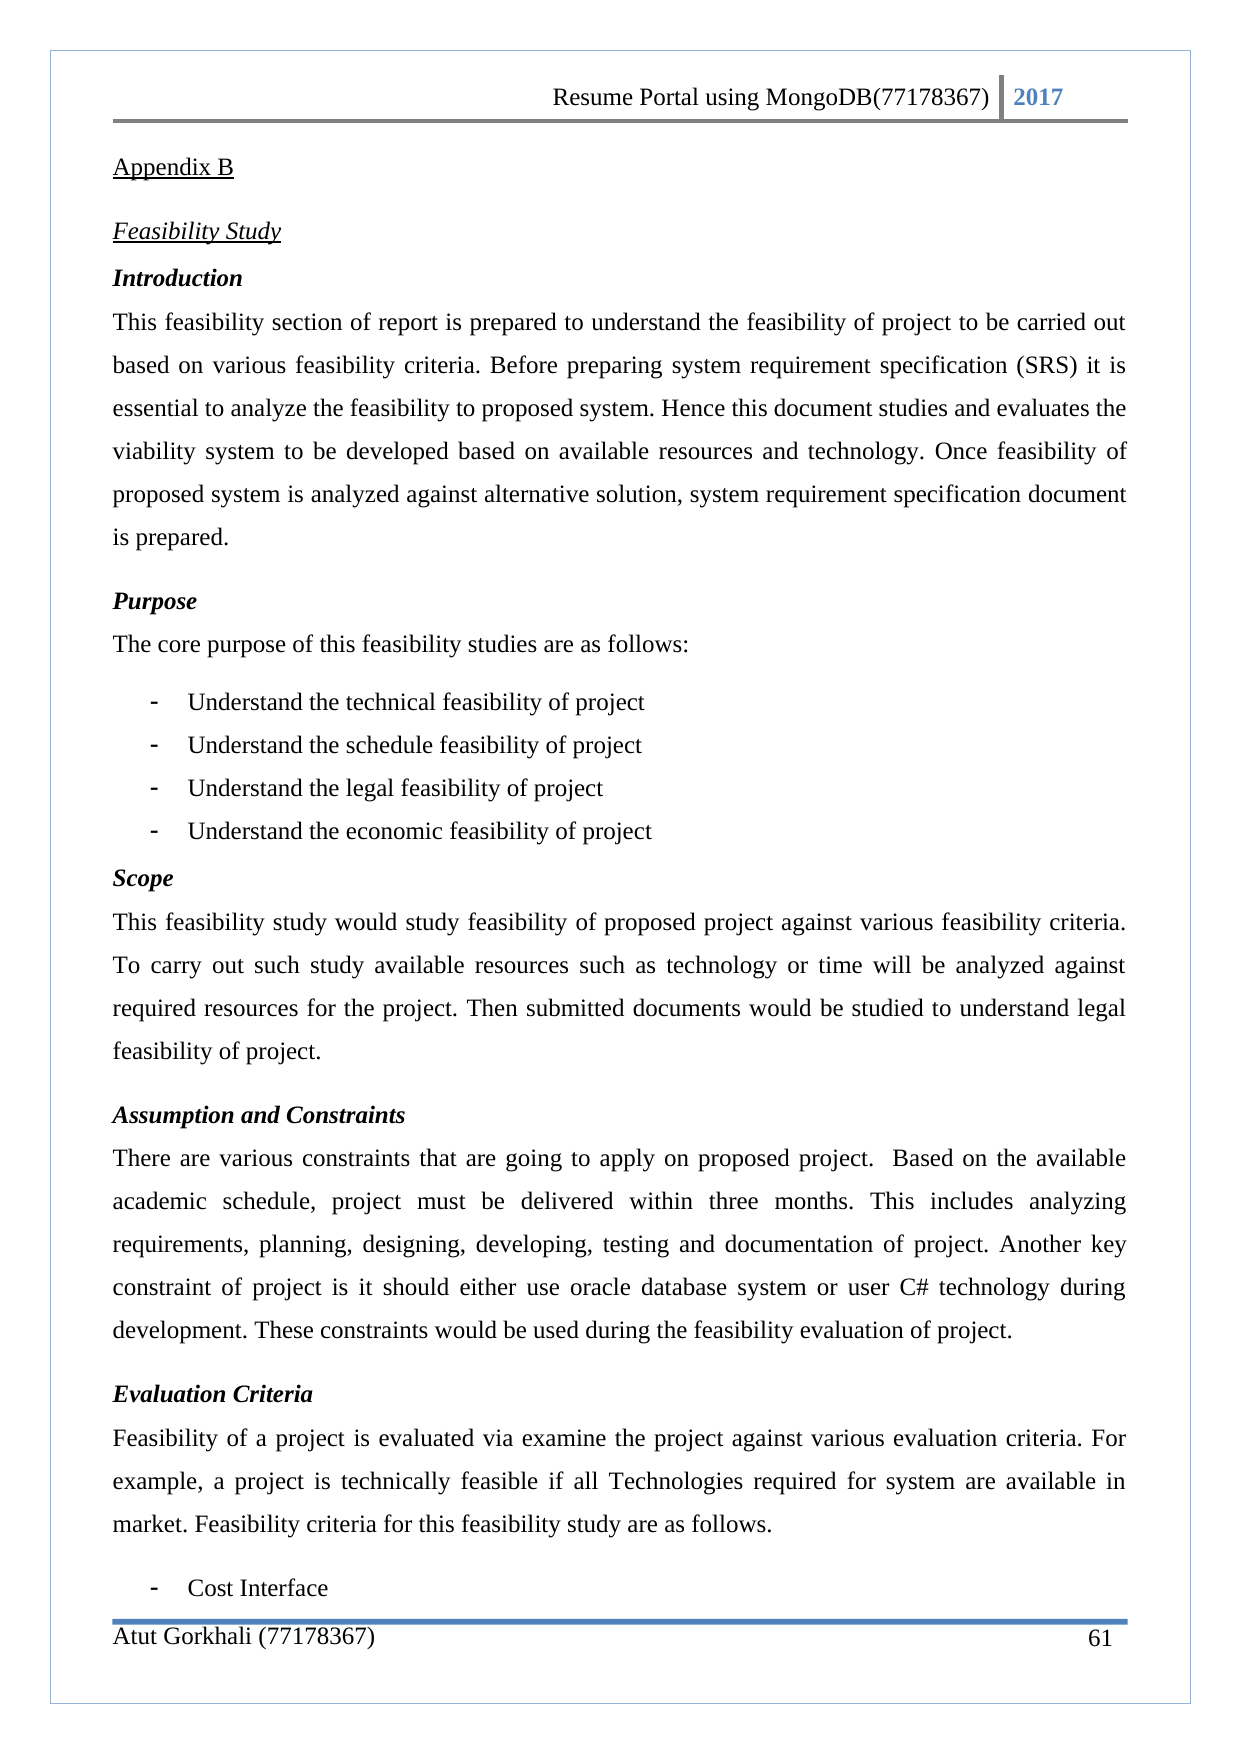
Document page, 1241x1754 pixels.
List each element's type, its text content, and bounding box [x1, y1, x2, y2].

subtitle Assumption and Constraints [112, 1100, 1128, 1129]
subtitle Purpose [112, 586, 1128, 615]
list Understand the legal feasibility of project [150, 773, 1128, 802]
list Understand the economic feasibility of project [150, 816, 1128, 845]
list Understand the schedule feasibility of project [150, 730, 1128, 759]
subtitle Introduction [112, 263, 1128, 292]
text Feasibility of a project is evaluated via examine the project against various evaluation criteria. For example, a project is technically feasible if all Technologies required for system are available in market. Feasibility criteria for this feasibility study are as follows. [112, 1423, 1128, 1538]
subtitle Evaluation Criteria [112, 1379, 1128, 1408]
subtitle Appendix B [112, 152, 1128, 181]
text This feasibility study would study feasibility of proposed project against various feasibility criteria. To carry out such study available resources such as technology or time will be analyzed against required resources for the project. Then submitted documents would be studied to understand legal feasibility of project. [112, 907, 1128, 1065]
subtitle Feasibility Study [112, 216, 1128, 245]
subtitle Scope [112, 863, 1128, 892]
text There are various constraints that are going to apply on proposed project. Based on the available academic schedule, project must be delivered within three months. This includes analyzing requirements, planning, designing, developing, testing and documentation of project. Another key constraint of project is it should either use oracle database system or user C# technology during development. These constraints would be used during the feasibility evaluation of project. [112, 1143, 1128, 1344]
list Cost Interface [150, 1573, 1128, 1602]
list Understand the technical feasibility of project [150, 687, 1128, 716]
text This feasibility section of report is prepared to understand the feasibility of project to be carried out based on various feasibility criteria. Before preparing system requirement specification (SRS) it is essential to analyze the feasibility to proposed system. Hence this document studies and evaluates the viability system to be developed based on available resources and technology. Once feasibility of proposed system is analyzed against alternative solution, system requirement specification document is prepared. [112, 307, 1128, 551]
text The core purpose of this feasibility studies are as follows: [112, 629, 1128, 658]
